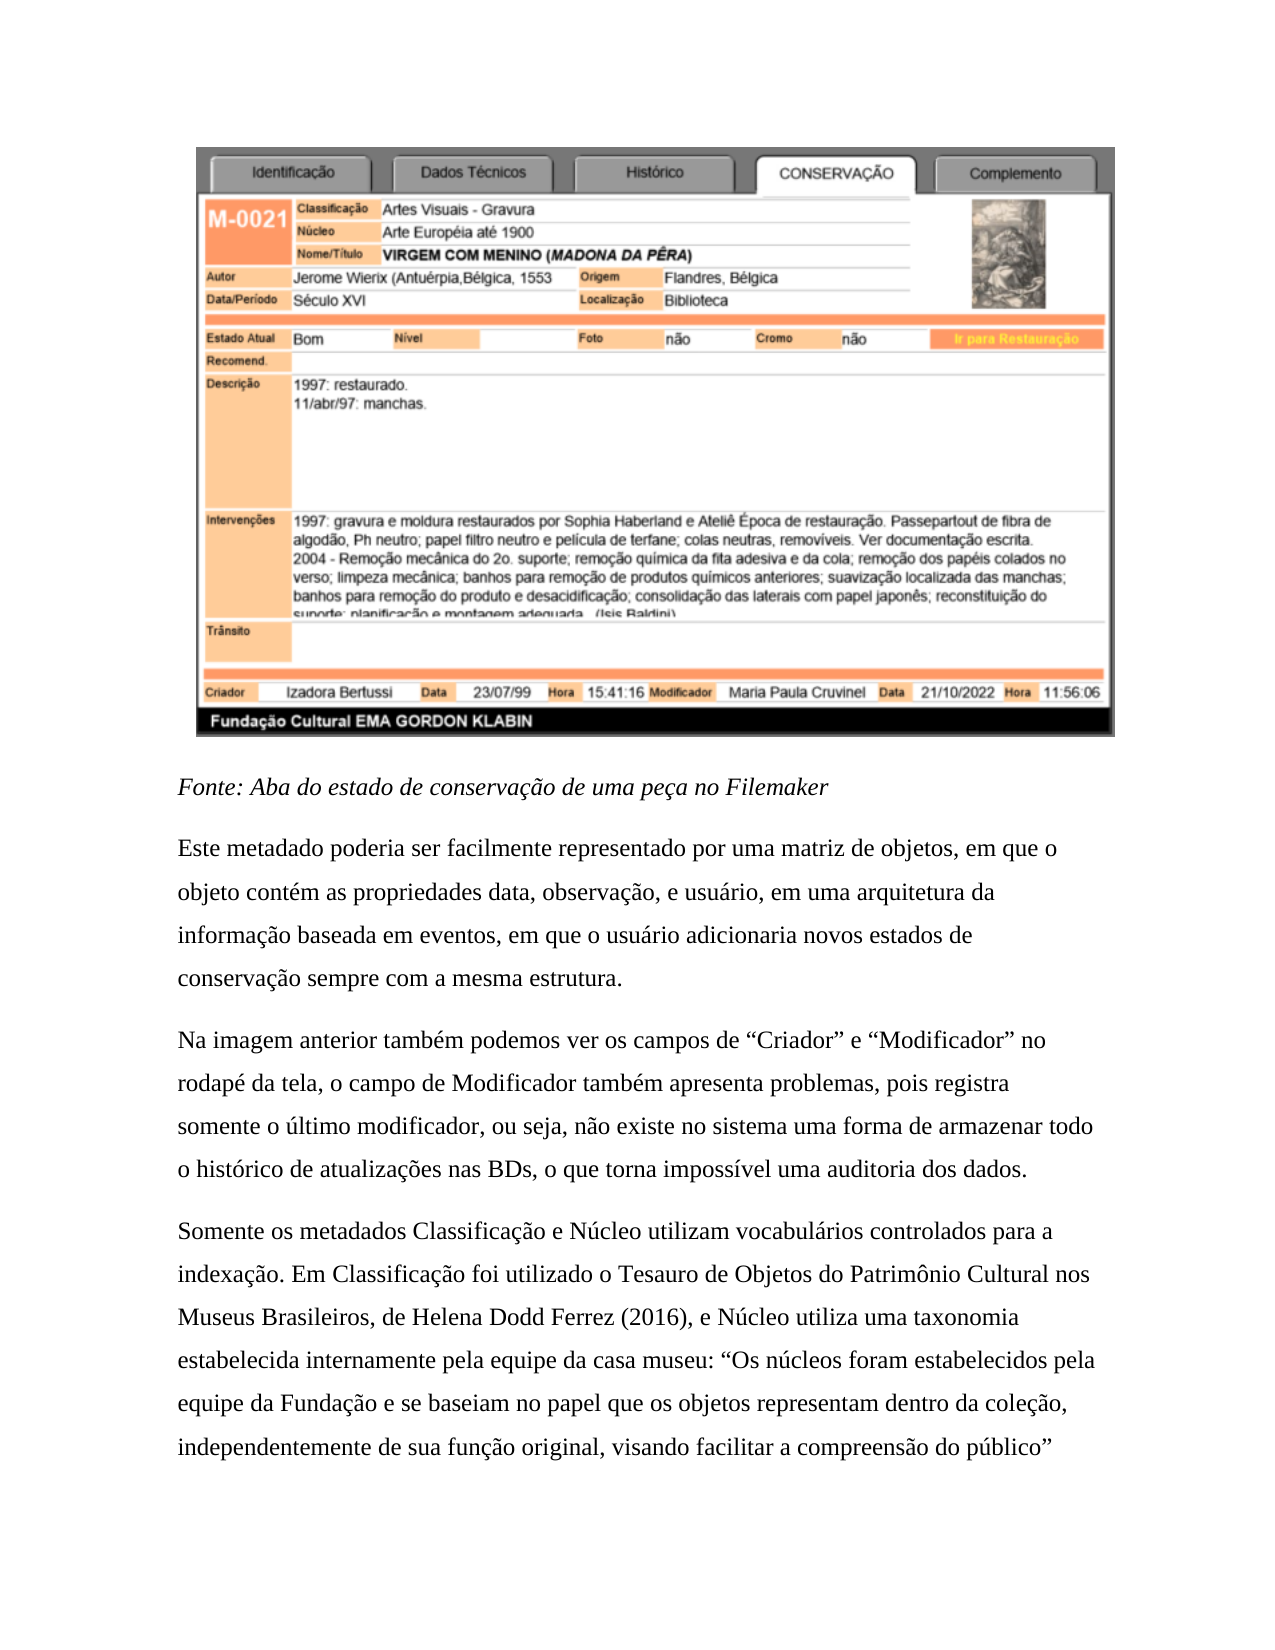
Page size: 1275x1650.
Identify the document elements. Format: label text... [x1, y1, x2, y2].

text Fonte: Aba do estado de conservação de uma peça no Filemaker [177, 772, 1098, 800]
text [177, 1216, 1098, 1460]
text Na imagem anterior também podemos ver os campos de “Criador” e “Modificador” no rodapé da tela, o campo de Modificador também apresenta problemas, pois registra somente o último modificador, ou seja, não existe no sistema uma forma de armazenar todo o histórico de atualizações nas BDs, o que torna impossível uma auditoria dos dados. [177, 1025, 1098, 1183]
text Este metadado poderia ser facilmente representado por uma matriz de objetos, em que o objeto contém as propriedades data, observação, e usuário, em uma arquitetura da informação baseada em eventos, em que o usuário adicionaria novos estados de conservação sempre com a mesma estrutura. [177, 833, 1098, 992]
picture [196, 147, 1115, 737]
